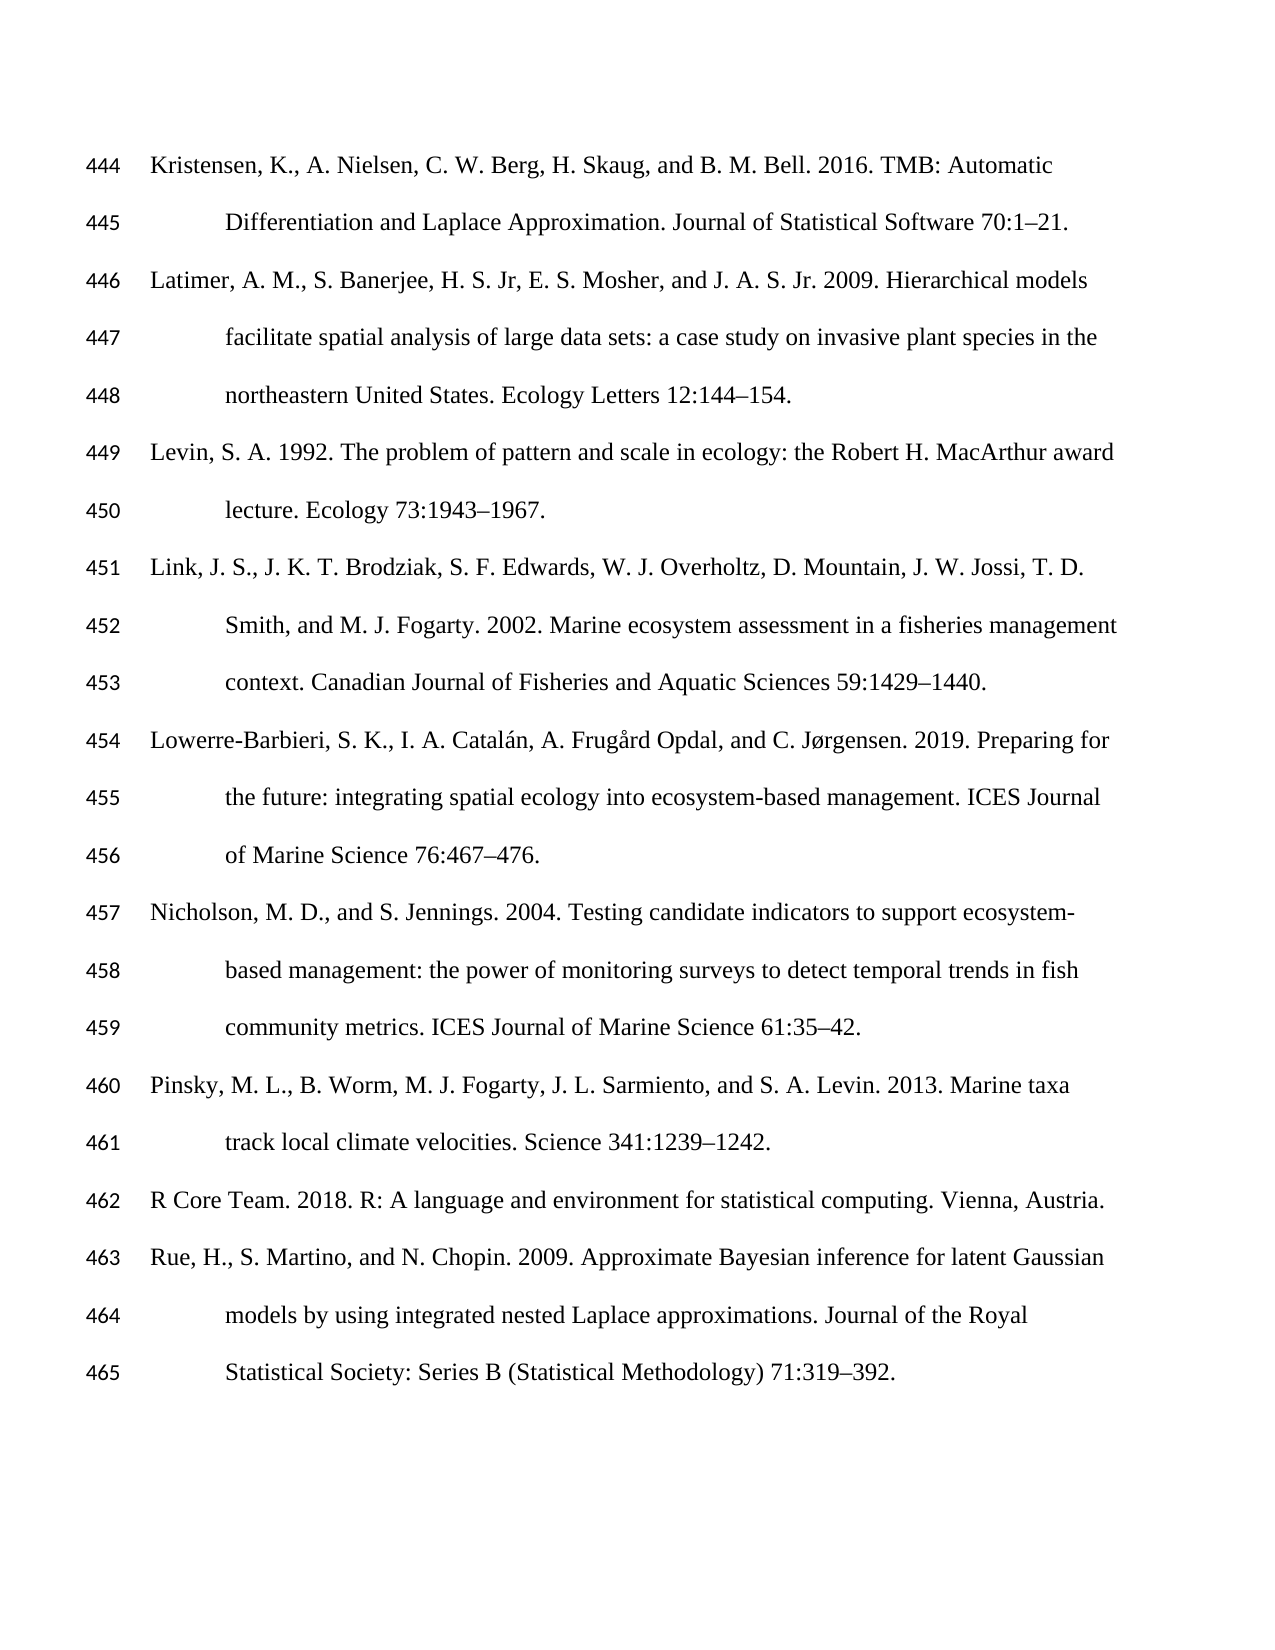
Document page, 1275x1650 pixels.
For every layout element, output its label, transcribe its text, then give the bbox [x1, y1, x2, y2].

text Link, J. S., J. K. T. Brodziak, S. F. Edwards, W. J. Overholtz, D. Mountain, J. W. Jossi, T. D. Smith, and M. J. Fogarty. 2002. Marine ecosystem assessment in a fisheries management context. Canadian Journal of Fisheries and Aquatic Sciences 59:1429–1440. [150, 552, 1125, 696]
text Nicholson, M. D., and S. Jennings. 2004. Testing candidate indicators to support ecosystem-based management: the power of monitoring surveys to detect temporal trends in fish community metrics. ICES Journal of Marine Science 61:35–42. [150, 897, 1125, 1041]
text Levin, S. A. 1992. The problem of pattern and scale in ecology: the Robert H. MacArthur award lecture. Ecology 73:1943–1967. [150, 437, 1125, 524]
text Pinsky, M. L., B. Worm, M. J. Fogarty, J. L. Sarmiento, and S. A. Levin. 2013. Marine taxa track local climate velocities. Science 341:1239–1242. [150, 1070, 1125, 1156]
text Latimer, A. M., S. Banerjee, H. S. Jr, E. S. Mosher, and J. A. S. Jr. 2009. Hierarchical models facilitate spatial analysis of large data sets: a case study on invasive plant species in the northeastern United States. Ecology Letters 12:144–154. [150, 265, 1125, 409]
text Rue, H., S. Martino, and N. Chopin. 2009. Approximate Bayesian inference for latent Gaussian models by using integrated nested Laplace approximations. Journal of the Royal Statistical Society: Series B (Statistical Methodology) 71:319–392. [150, 1242, 1125, 1386]
text Lowerre-Barbieri, S. K., I. A. Catalán, A. Frugård Opdal, and C. Jørgensen. 2019. Preparing for the future: integrating spatial ecology into ecosystem-based management. ICES Journal of Marine Science 76:467–476. [150, 725, 1125, 869]
text Kristensen, K., A. Nielsen, C. W. Berg, H. Skaug, and B. M. Bell. 2016. TMB: Automatic Differentiation and Laplace Approximation. Journal of Statistical Software 70:1–21. [150, 150, 1125, 236]
text R Core Team. 2018. R: A language and environment for statistical computing. Vienna, Austria. [150, 1185, 1125, 1214]
